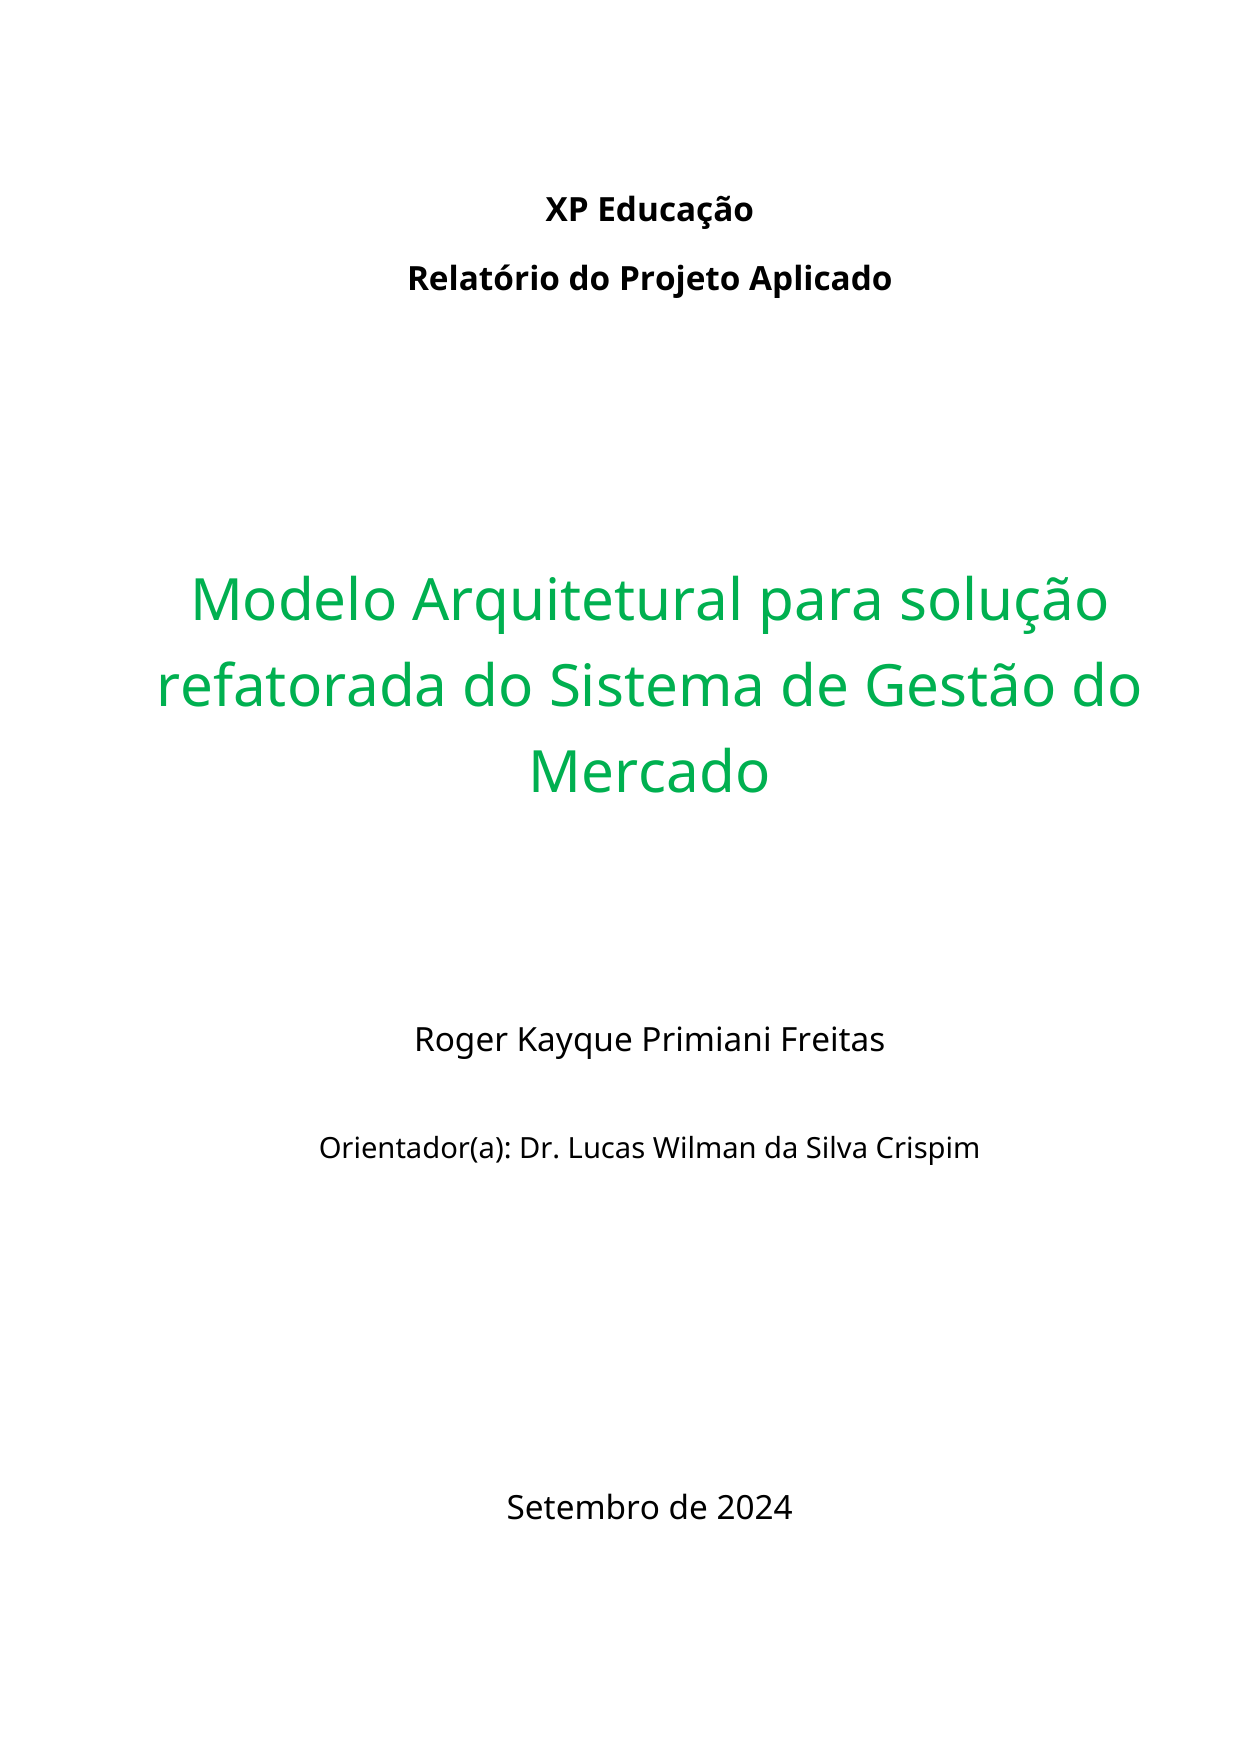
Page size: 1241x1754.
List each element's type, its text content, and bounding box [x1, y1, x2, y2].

text Relatório do Projeto Aplicado [148, 254, 1152, 300]
text Roger Kayque Primiani Freitas [148, 1015, 1152, 1061]
text Orientador(a): Dr. Lucas Wilman da Silva Crispim [148, 1127, 1152, 1167]
text Modelo Arquitetural para solução refatorada do Sistema de Gestão do Mercado [148, 558, 1152, 809]
text XP Educação [148, 186, 1152, 232]
text Setembro de 2024 [148, 1484, 1152, 1529]
